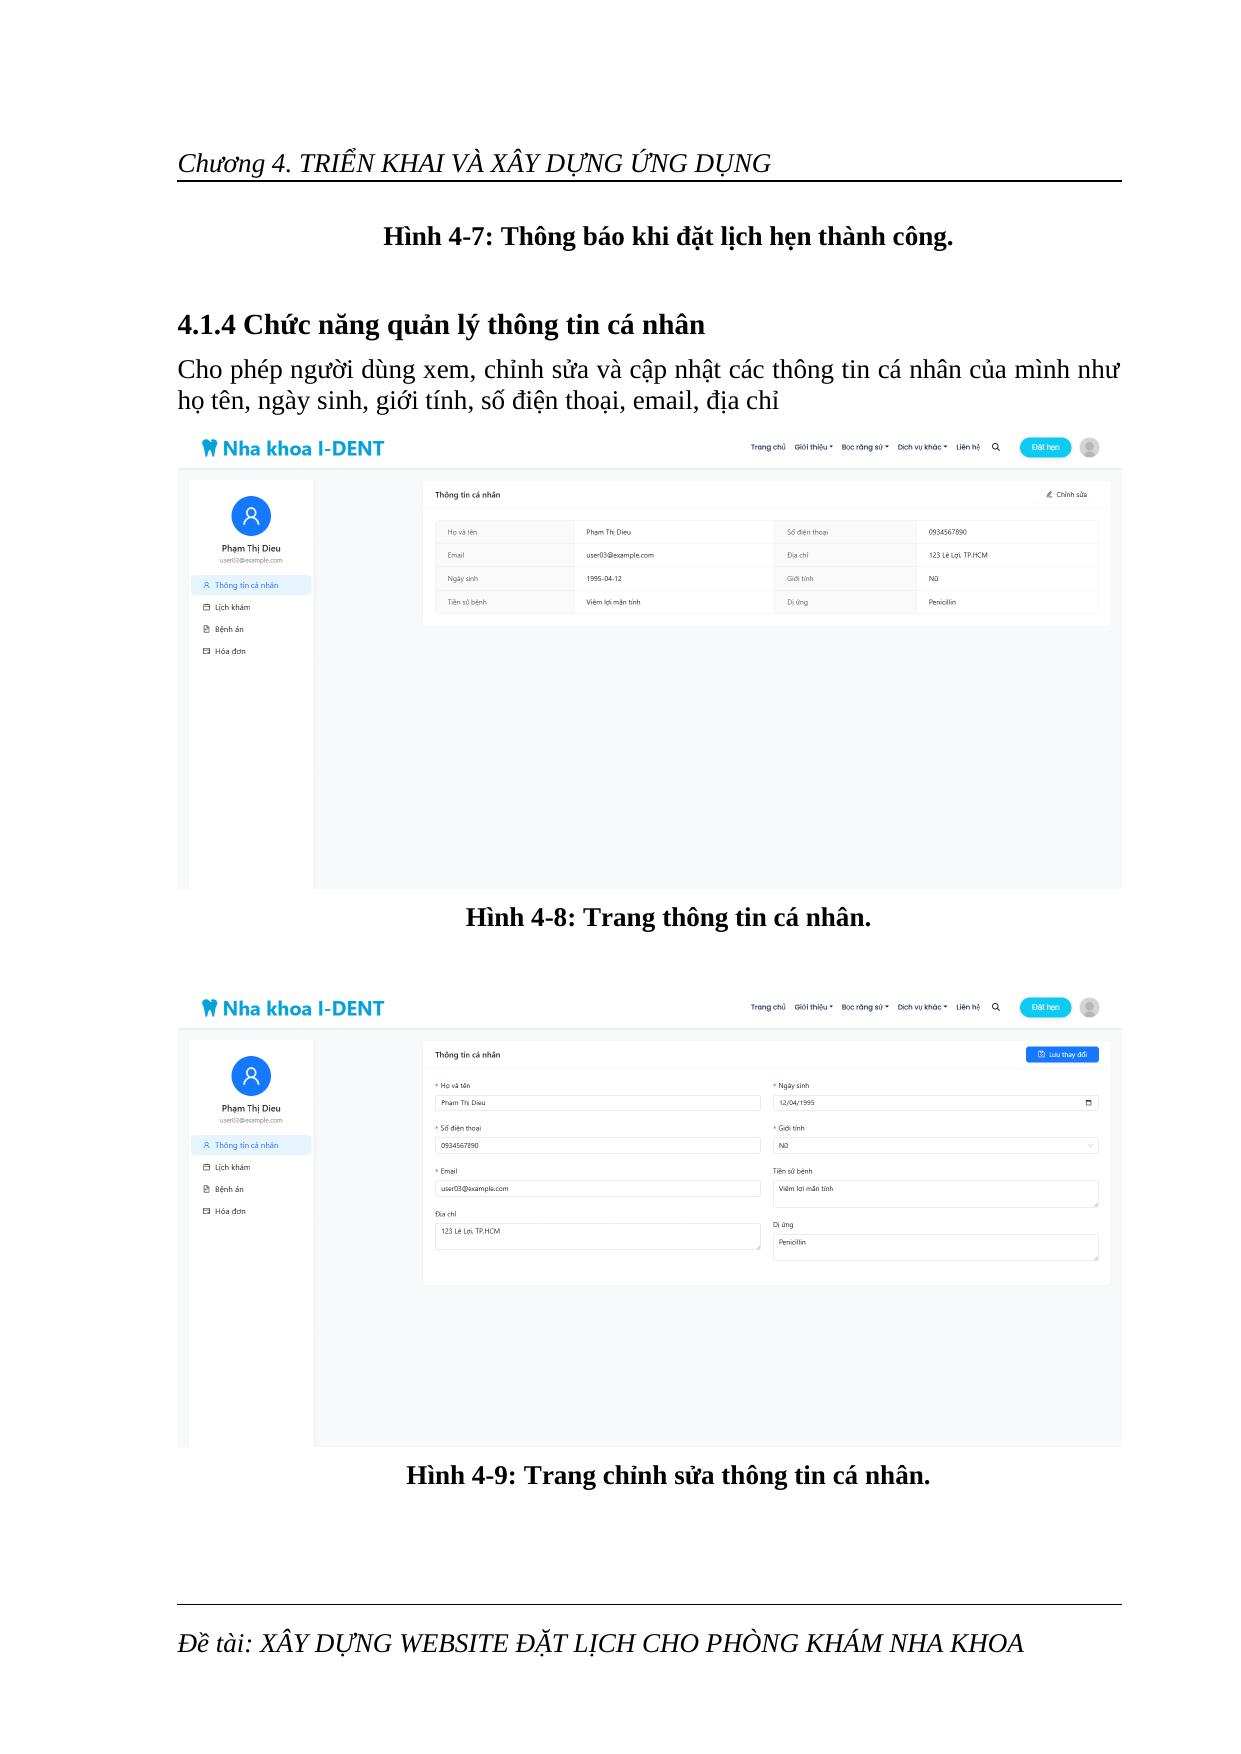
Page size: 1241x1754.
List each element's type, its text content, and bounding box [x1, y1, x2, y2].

list Trang thông tin cá nhân. [215, 901, 1122, 932]
picture [177, 988, 1123, 1447]
picture [177, 427, 1123, 889]
text Cho phép người dùng xem, chỉnh sửa và cập nhật các thông tin cá nhân của mình như họ tên, ngày sinh, giới tính, số điện thoại, email, địa chỉ [177, 353, 1122, 415]
list Thông báo khi đặt lịch hẹn thành công. [215, 220, 1122, 251]
text 4.1.4 Chức năng quản lý thông tin cá nhân [177, 307, 1122, 341]
list Trang chỉnh sửa thông tin cá nhân. [215, 1459, 1122, 1490]
